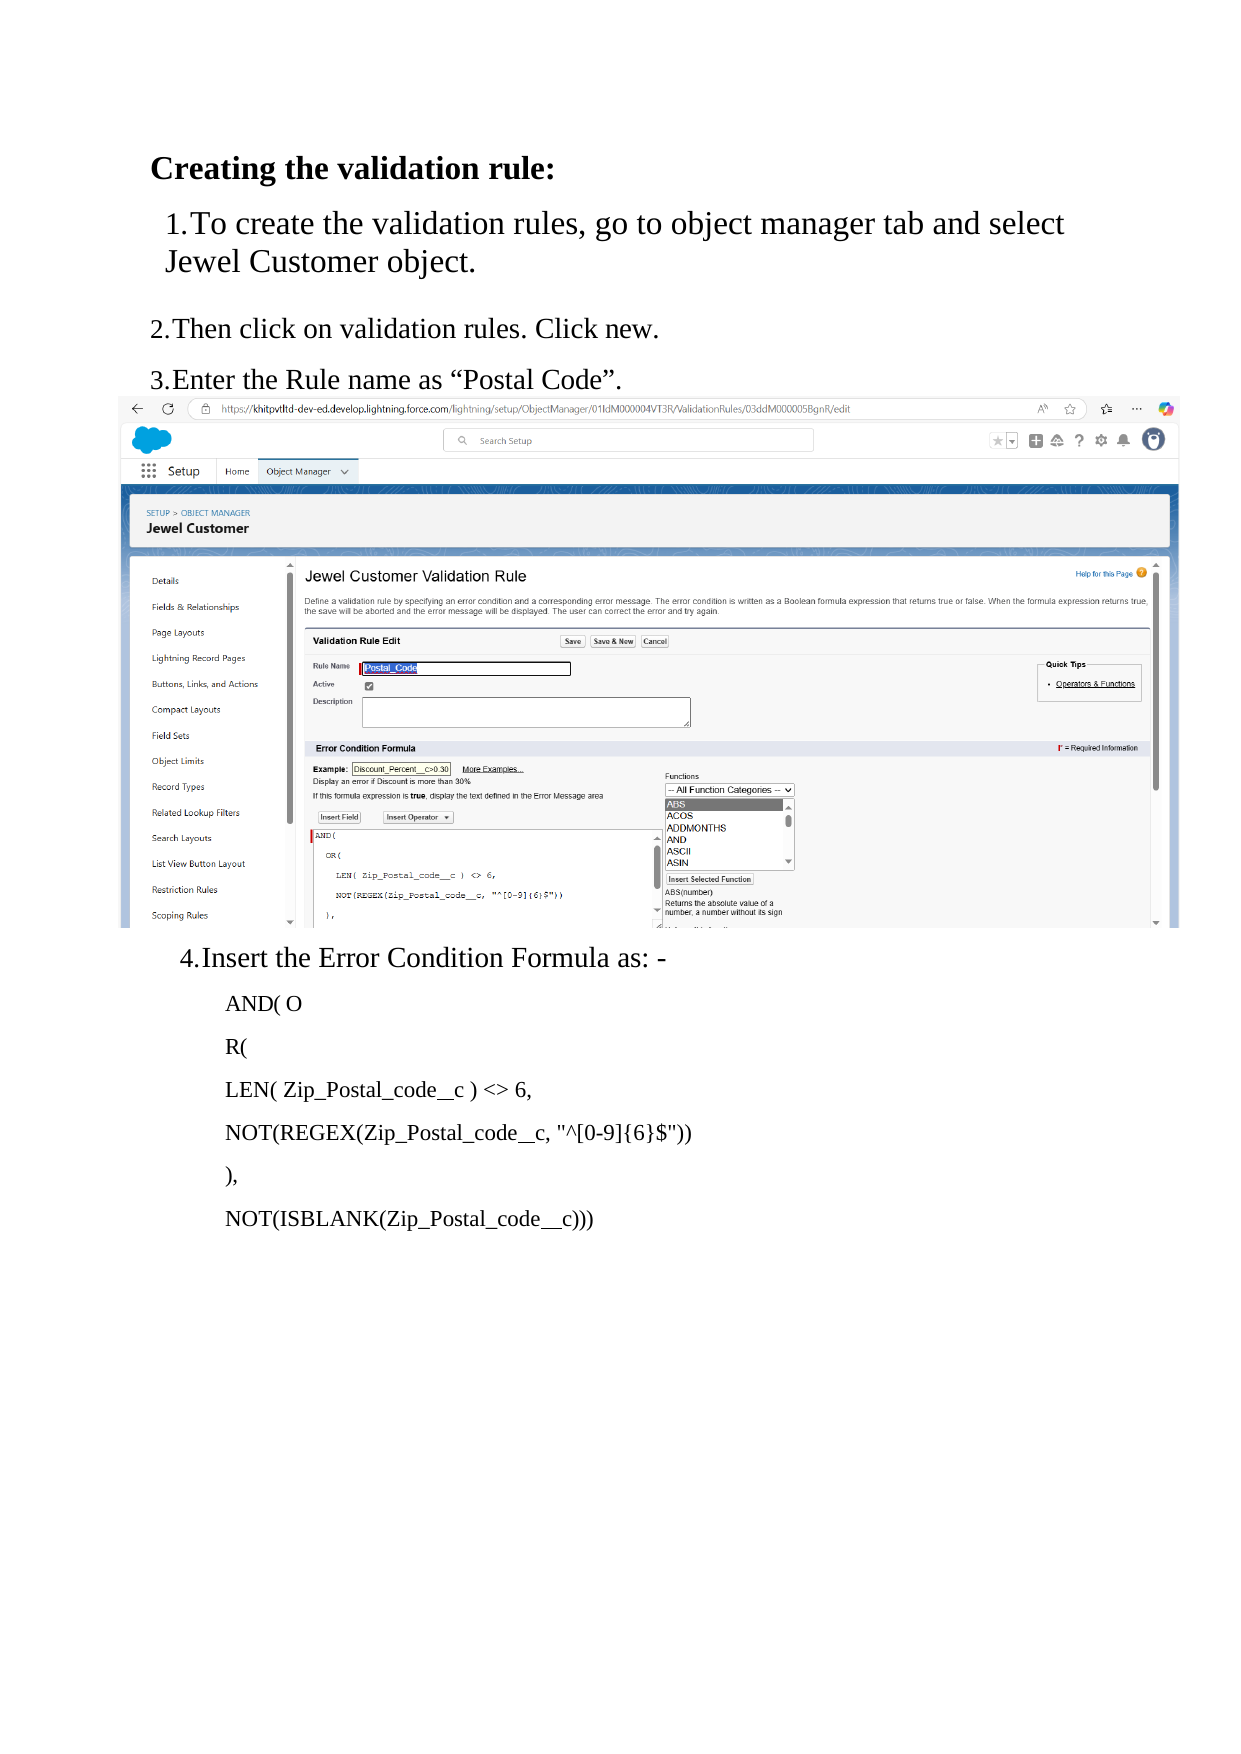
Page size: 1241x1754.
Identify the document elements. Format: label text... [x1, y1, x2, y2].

text NOT(ISBLANK(Zip_Postal_code c))) [225, 1205, 1181, 1231]
subtitle To create the validation rules, go to object manager tab and select Jewel Customer object. [165, 203, 1089, 280]
text ), [225, 1162, 1181, 1188]
text LEN( Zip_Postal_code c ) <> 6, NOT(REGEX(Zip_Postal_code c, "^[0-9]{6}$")) [225, 1076, 808, 1145]
text AND( OR( [225, 990, 316, 1059]
picture [118, 396, 1180, 928]
list Insert the Error Condition Formula as: - [179, 940, 1181, 974]
list Then click on validation rules. Click new. [150, 311, 1181, 345]
subtitle Creating the validation rule: [150, 148, 1181, 186]
list Enter the Rule name as “Postal Code”. [150, 362, 1181, 395]
